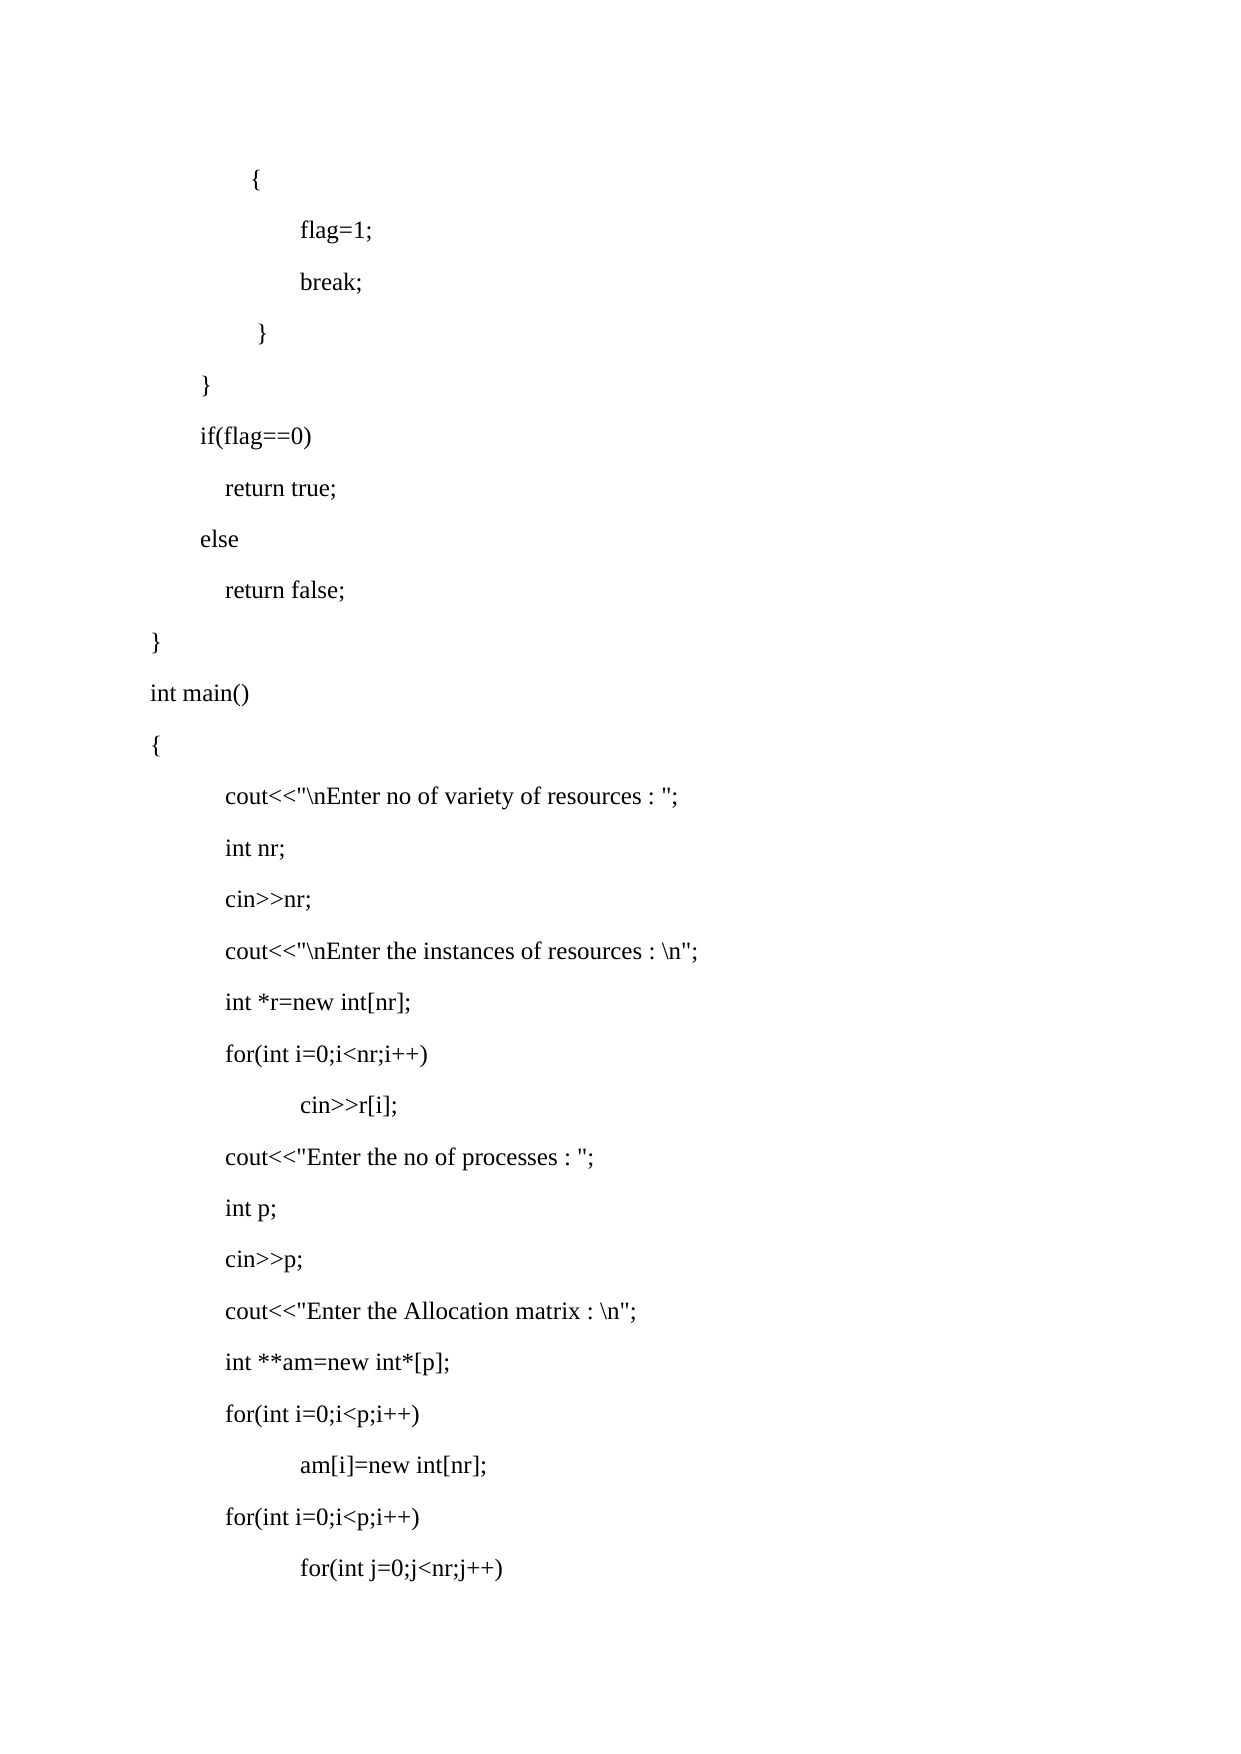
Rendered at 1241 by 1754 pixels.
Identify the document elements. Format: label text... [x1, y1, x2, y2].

text if(flag==0) [150, 419, 1090, 452]
text for(int j=0;j<nr;j++) [150, 1551, 1090, 1584]
text int main() [150, 677, 1090, 709]
text int p; [150, 1191, 1090, 1224]
text cin>>nr; [150, 882, 1090, 915]
text cin>>r[i]; [150, 1088, 1090, 1121]
text cout<<"Enter the Allocation matrix : \n"; [150, 1294, 1090, 1327]
text flag=1; [150, 213, 1090, 246]
text cout<<"\nEnter no of variety of resources : "; [150, 779, 1090, 812]
text return false; [150, 574, 1090, 606]
text } [150, 368, 1090, 400]
text int nr; [150, 831, 1090, 863]
text int **am=new int*[p]; [150, 1346, 1090, 1378]
text cin>>p; [150, 1243, 1090, 1275]
text return true; [150, 471, 1090, 503]
text cout<<"Enter the no of processes : "; [150, 1140, 1090, 1172]
text } [150, 316, 1090, 349]
text { [150, 162, 1090, 194]
text for(int i=0;i<p;i++) [150, 1397, 1090, 1429]
text cout<<"\nEnter the instances of resources : \n"; [150, 934, 1090, 966]
text } [150, 625, 1090, 658]
text for(int i=0;i<p;i++) [150, 1500, 1090, 1532]
text for(int i=0;i<nr;i++) [150, 1037, 1090, 1069]
text break; [150, 265, 1090, 297]
text int *r=new int[nr]; [150, 985, 1090, 1018]
text else [150, 522, 1090, 555]
text { [150, 728, 1090, 761]
text am[i]=new int[nr]; [150, 1448, 1090, 1481]
